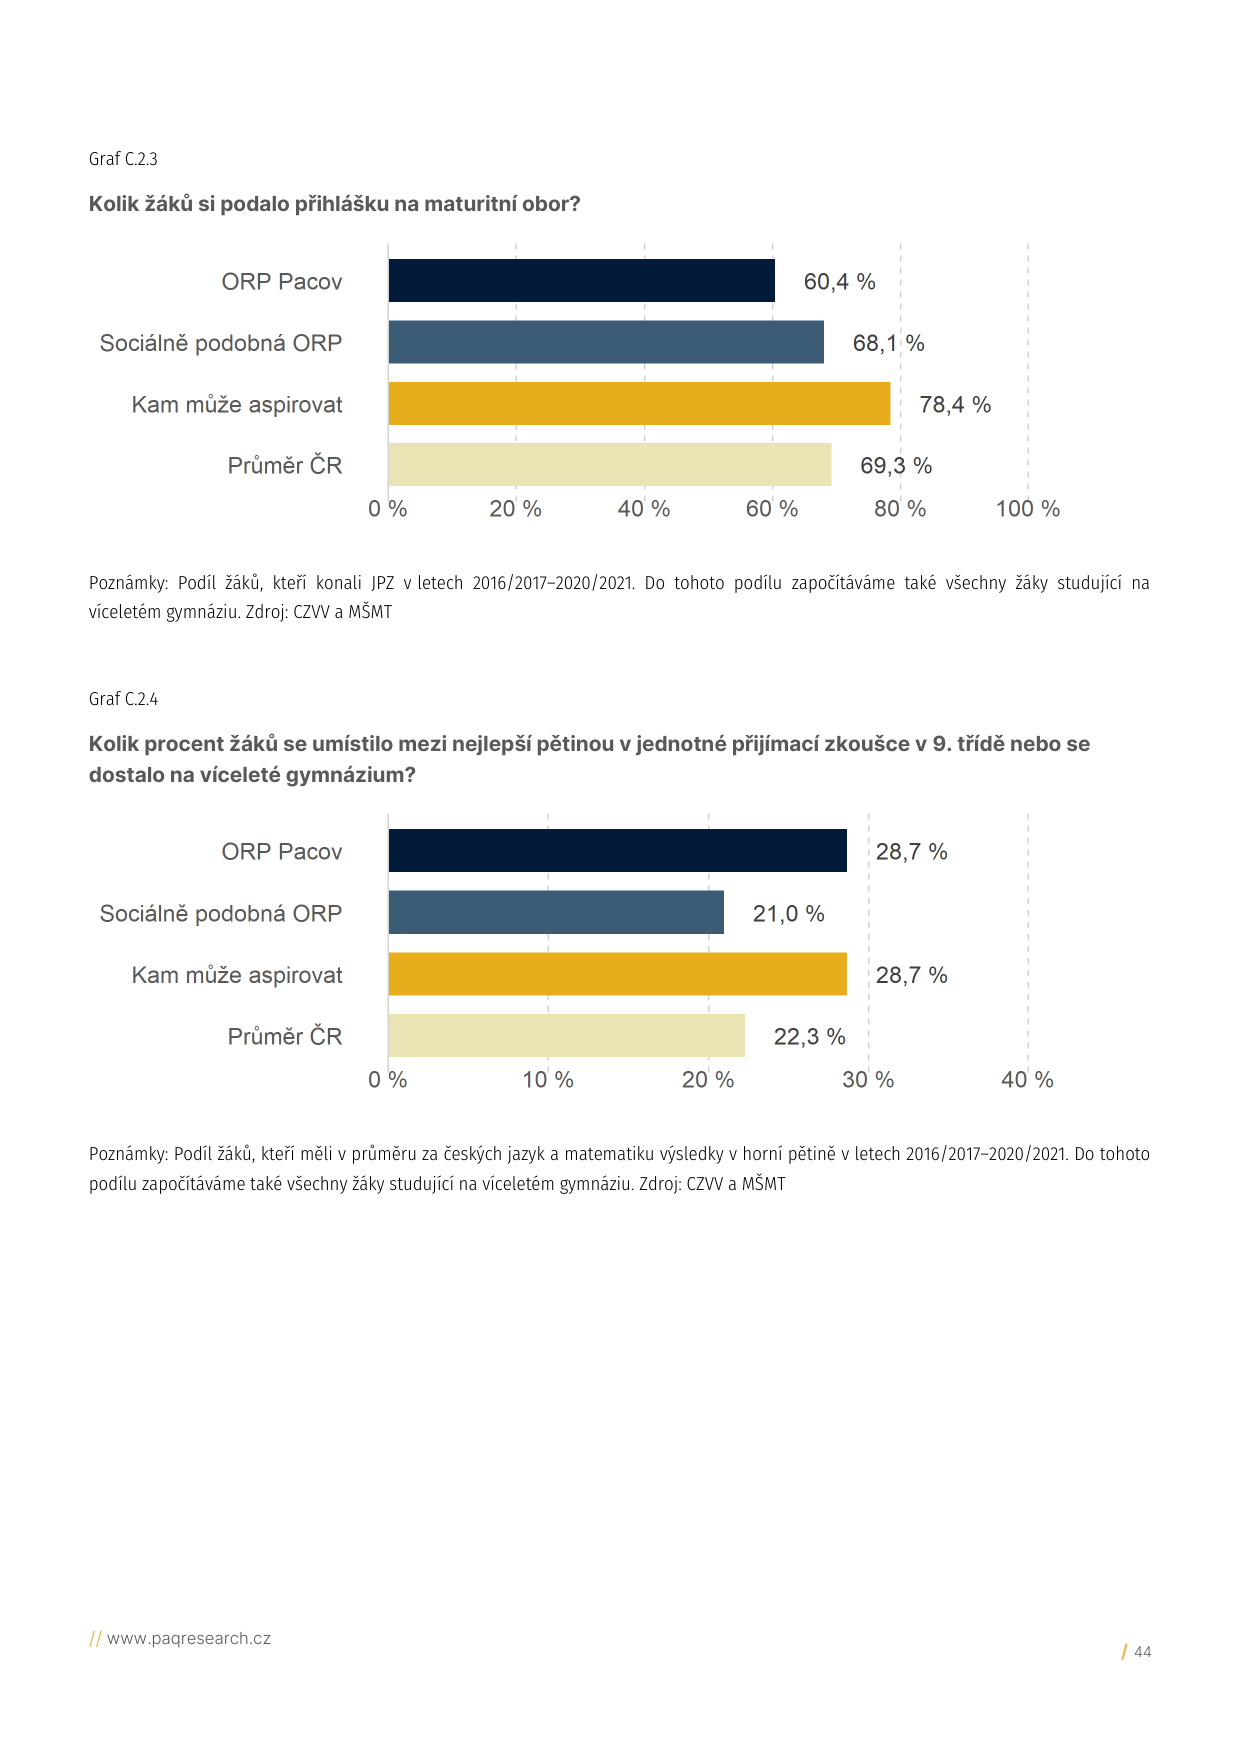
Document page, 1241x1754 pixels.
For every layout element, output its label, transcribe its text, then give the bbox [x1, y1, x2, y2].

picture [88, 787, 1139, 1119]
text Kolik procent žáků se umístilo mezi nejlepší pětinou v jednotné přijímací zkoušce v 9. třídě nebo se dostalo na víceleté gymnázium? [89, 727, 1152, 787]
text Poznámky: Podíl žáků, kteří konali JPZ v letech 2016/2017–2020/2021. Do tohoto podílu započítáváme také všechny žáky studující na víceletém gymnáziu. Zdroj: CZVV a MŠMT [89, 564, 1152, 625]
picture [88, 216, 1139, 548]
text Graf C.2.3 [89, 148, 1152, 170]
text Kolik žáků si podalo přihlášku na maturitní obor? [89, 186, 1152, 216]
text Graf C.2.4 [89, 688, 1152, 711]
text Poznámky: Podíl žáků, kteří měli v průměru za českých jazyk a matematiku výsledky v horní pětině v letech 2016/2017–2020/2021. Do tohoto podílu započítáváme také všechny žáky studující na víceletém gymnáziu. Zdroj: CZVV a MŠMT [89, 1135, 1152, 1196]
